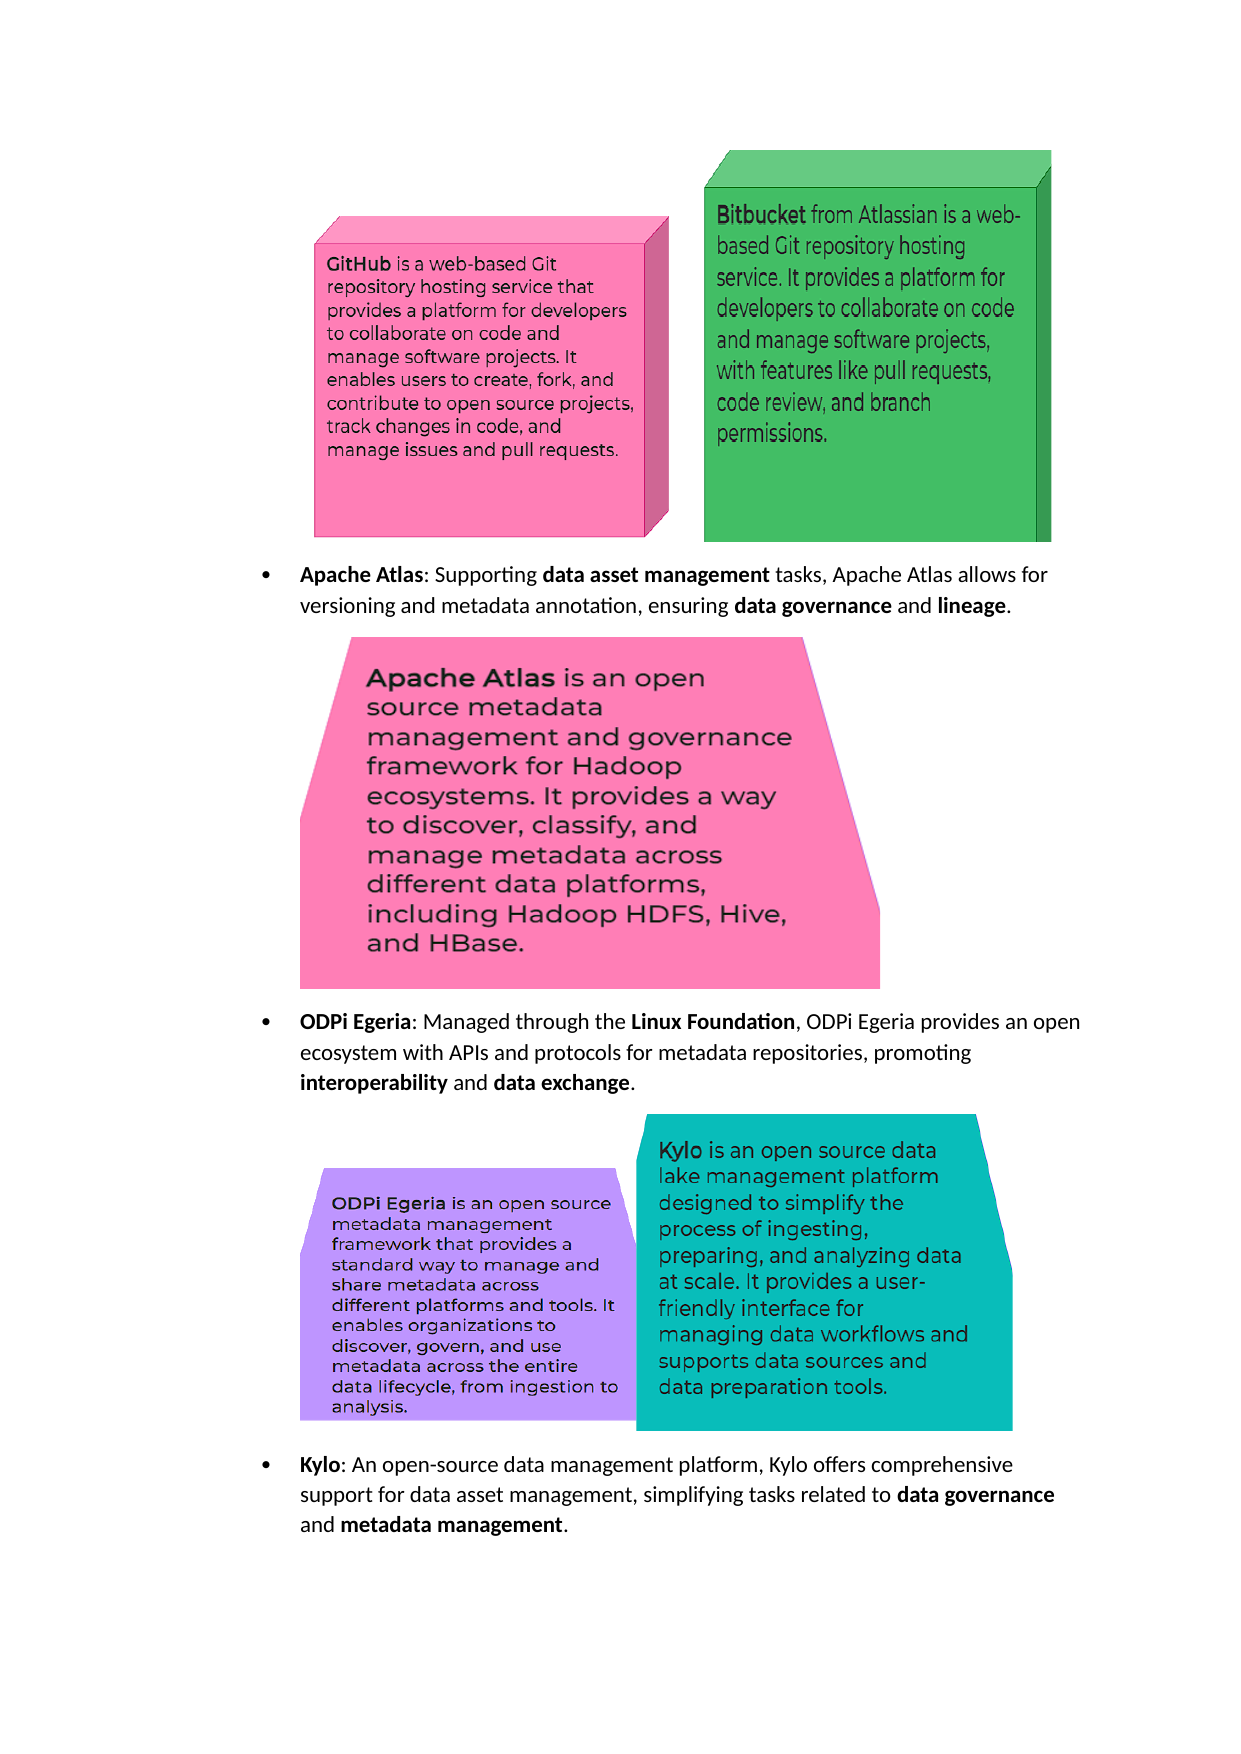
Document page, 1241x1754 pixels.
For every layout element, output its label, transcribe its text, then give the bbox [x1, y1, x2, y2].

picture [300, 1114, 1013, 1432]
picture [300, 150, 1052, 542]
picture [300, 637, 881, 989]
list ODPi Egeria: Managed through the Linux Foundation, ODPi Egeria provides an open ecosystem with APIs and protocols for metadata repositories, promoting interoperability and data exchange. [262, 1007, 1090, 1096]
list Apache Atlas: Supporting data asset management tasks, Apache Atlas allows for versioning and metadata annotation, ensuring data governance and lineage. [262, 561, 1090, 619]
list Kylo: An open-source data management platform, Kylo offers comprehensive support for data asset management, simplifying tasks related to data governance and metadata management. [262, 1450, 1090, 1539]
